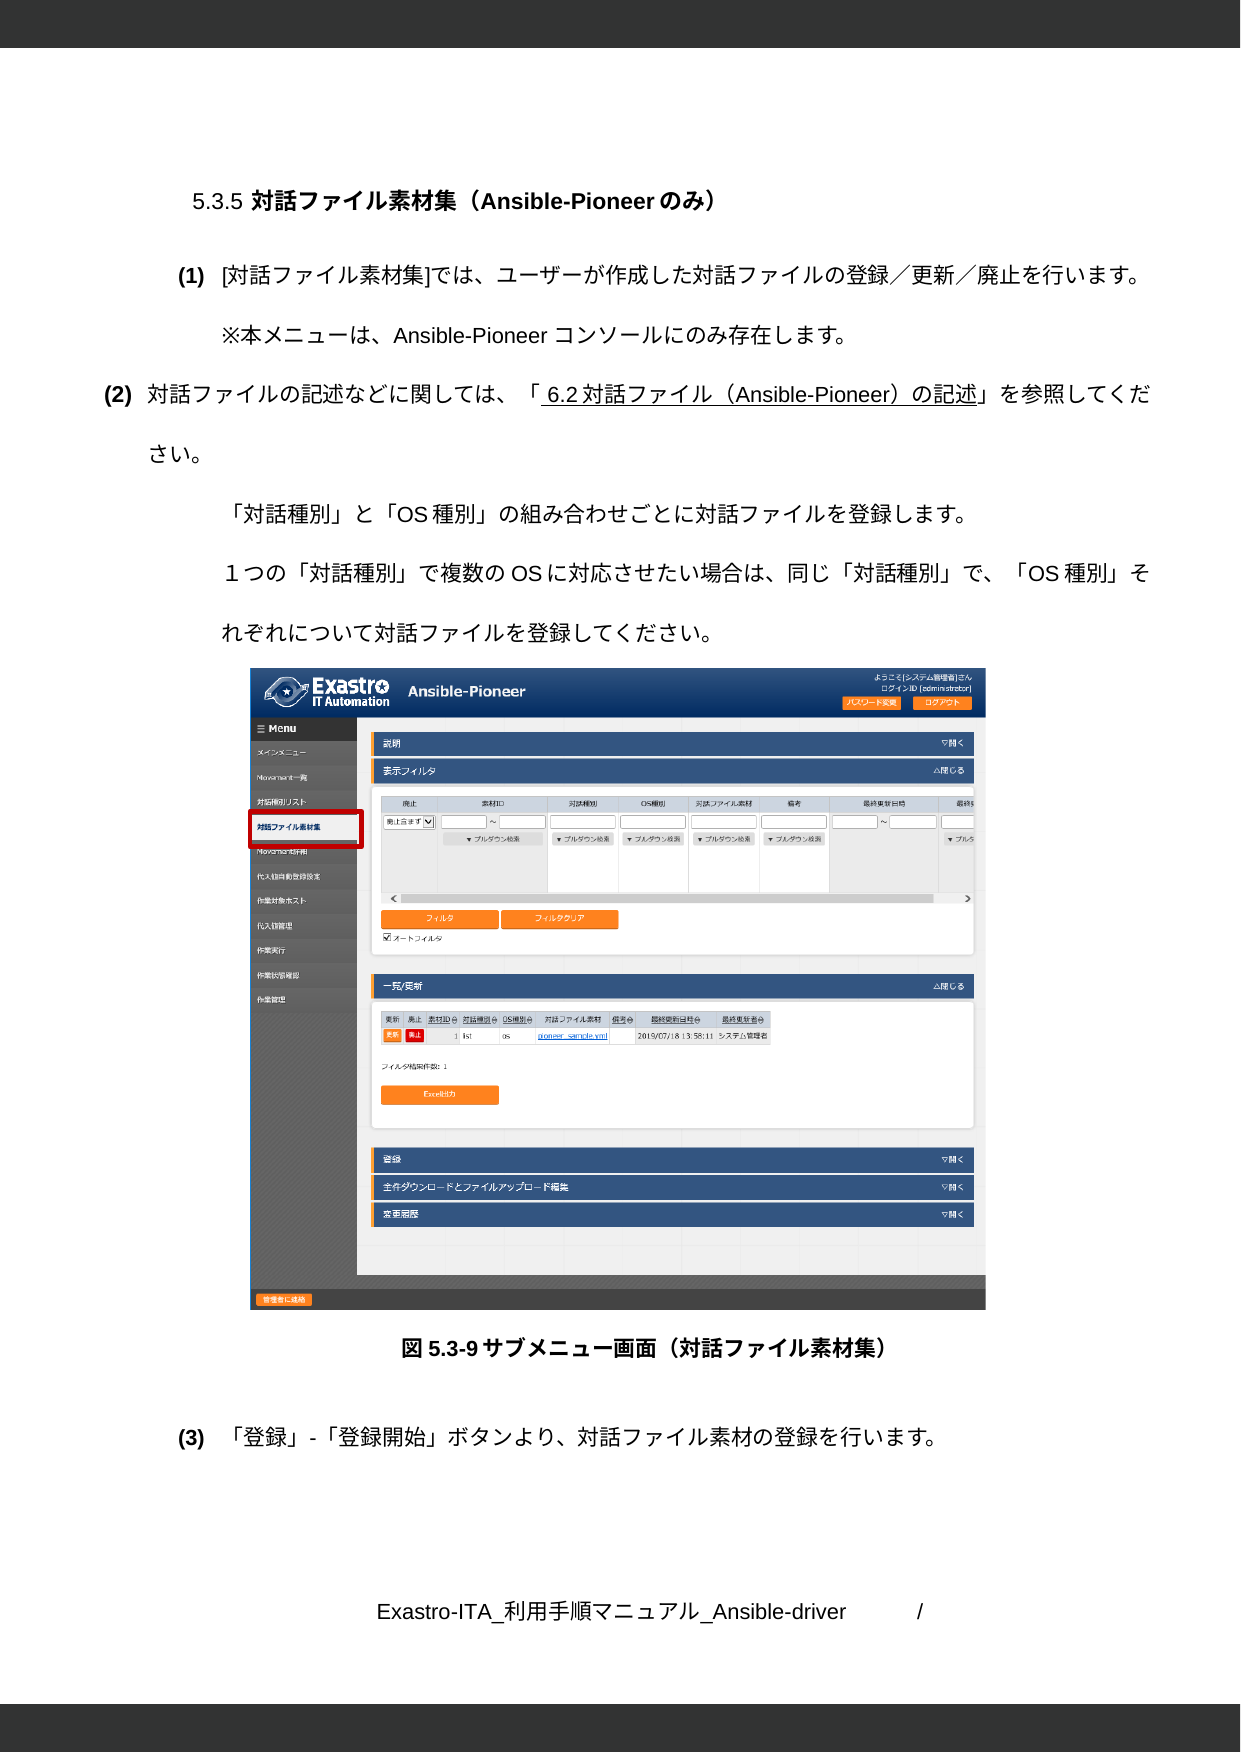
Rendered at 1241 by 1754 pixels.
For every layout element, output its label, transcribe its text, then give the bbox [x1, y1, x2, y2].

list ※本メニューは、Ansible-Pioneer コンソールにのみ存在します。 [222, 304, 1152, 363]
list １つの「対話種別」で複数のOSに対応させたい場合は、同じ「対話種別」で、「OS種別」それぞれについて対話ファイルを登録してください。 [222, 542, 1152, 661]
picture [252, 814, 359, 844]
list 「対話種別」と「OS種別」の組み合わせごとに対話ファイルを登録します。 [222, 483, 1152, 542]
text 対話ファイルの記述などに関しては、「 6.2対話ファイル（Ansible-Pioneer）の記述」を参照してください。 [104, 363, 1152, 483]
picture [0, 0, 1241, 48]
list [対話ファイル素材集]では、ユーザーが作成した対話ファイルの登録／更新／廃止を行います。 [178, 244, 1152, 304]
subtitle 対話ファイル素材集（Ansible-Pioneerのみ） [192, 170, 1152, 229]
picture [250, 668, 986, 1310]
text 図 5.3-9サブメニュー画面（対話ファイル素材集） [148, 1317, 1152, 1376]
list 「登録」-「登録開始」ボタンより、対話ファイル素材の登録を行います。 [178, 1406, 1152, 1466]
picture [0, 1704, 1241, 1752]
